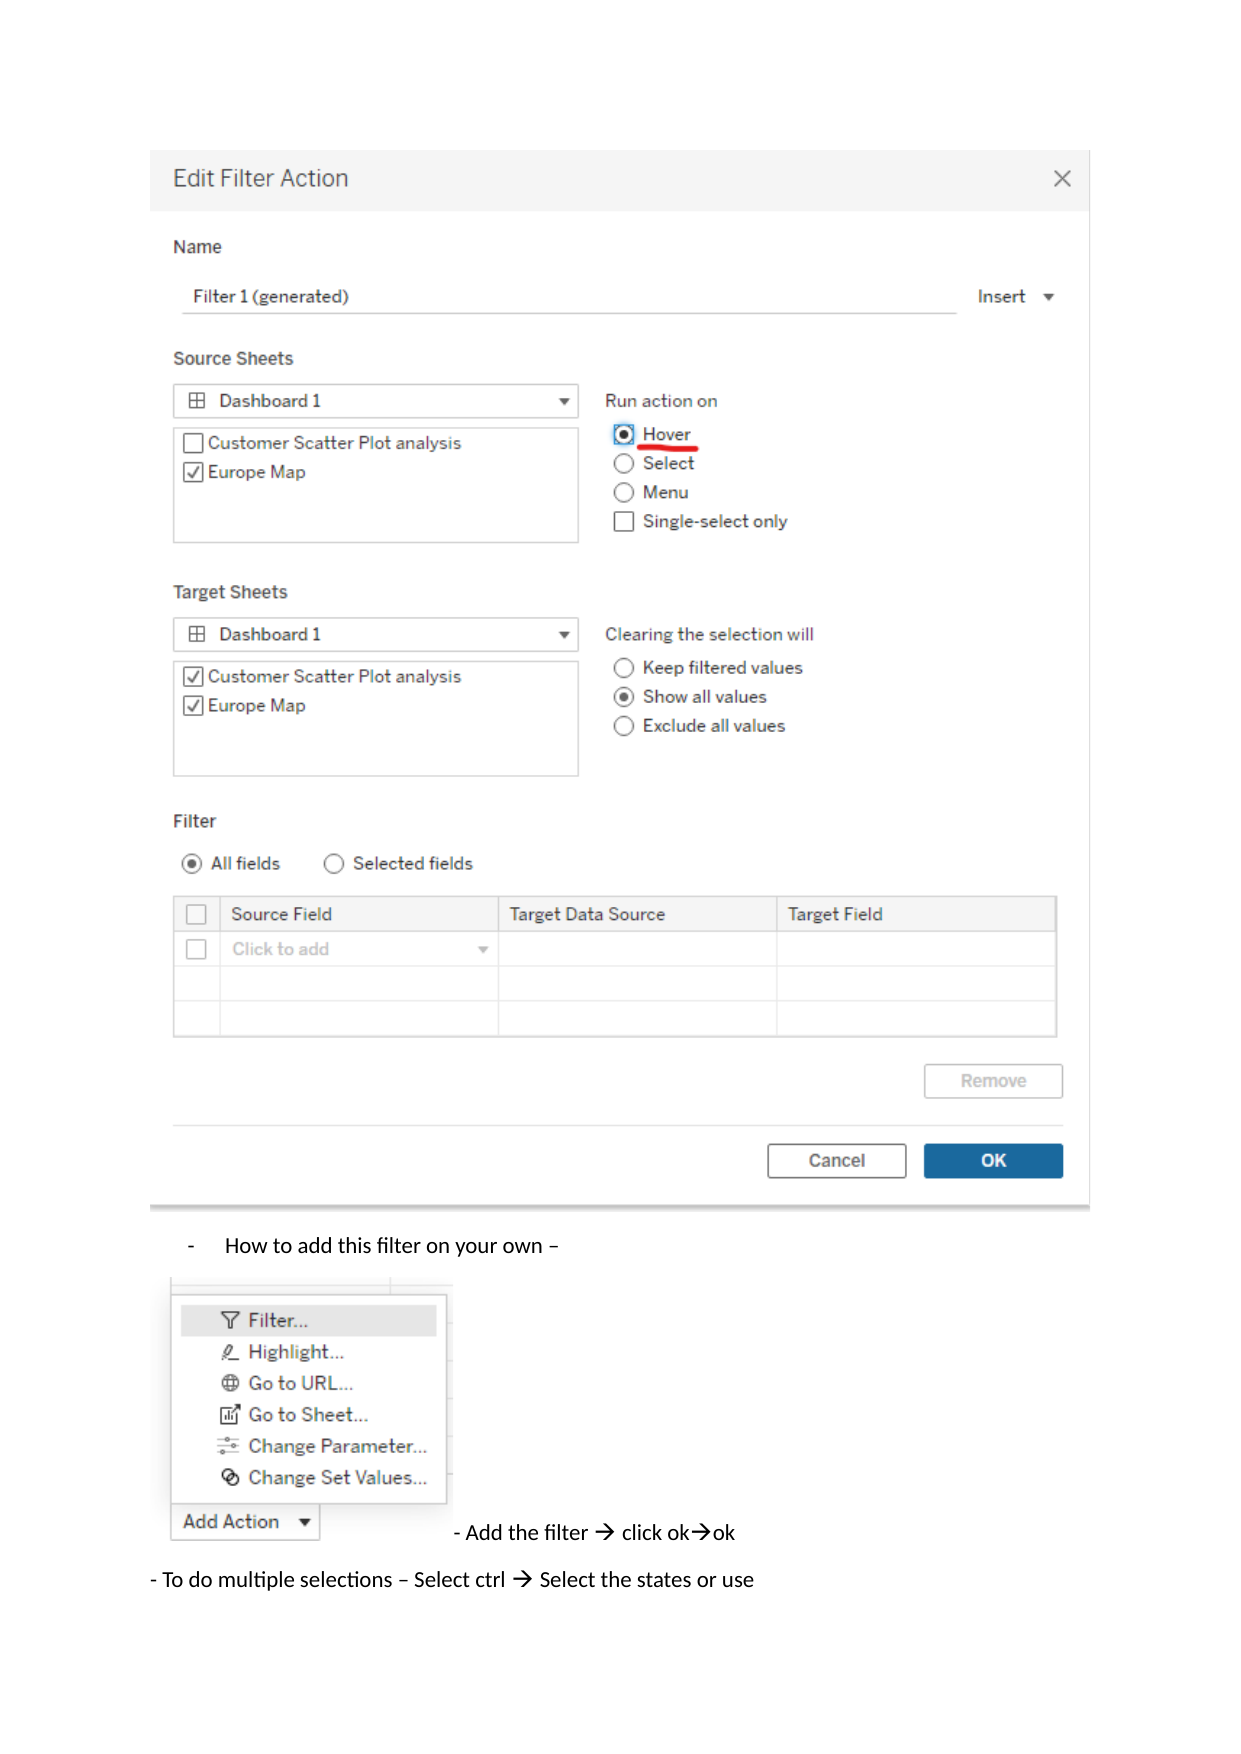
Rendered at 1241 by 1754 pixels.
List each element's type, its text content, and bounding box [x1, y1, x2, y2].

list How to add this filter on your own – [187, 1231, 1090, 1259]
text - To do multiple selections – Select ctrl Select the states or use [150, 1565, 1090, 1593]
picture [150, 1277, 454, 1541]
picture [150, 150, 1091, 1212]
